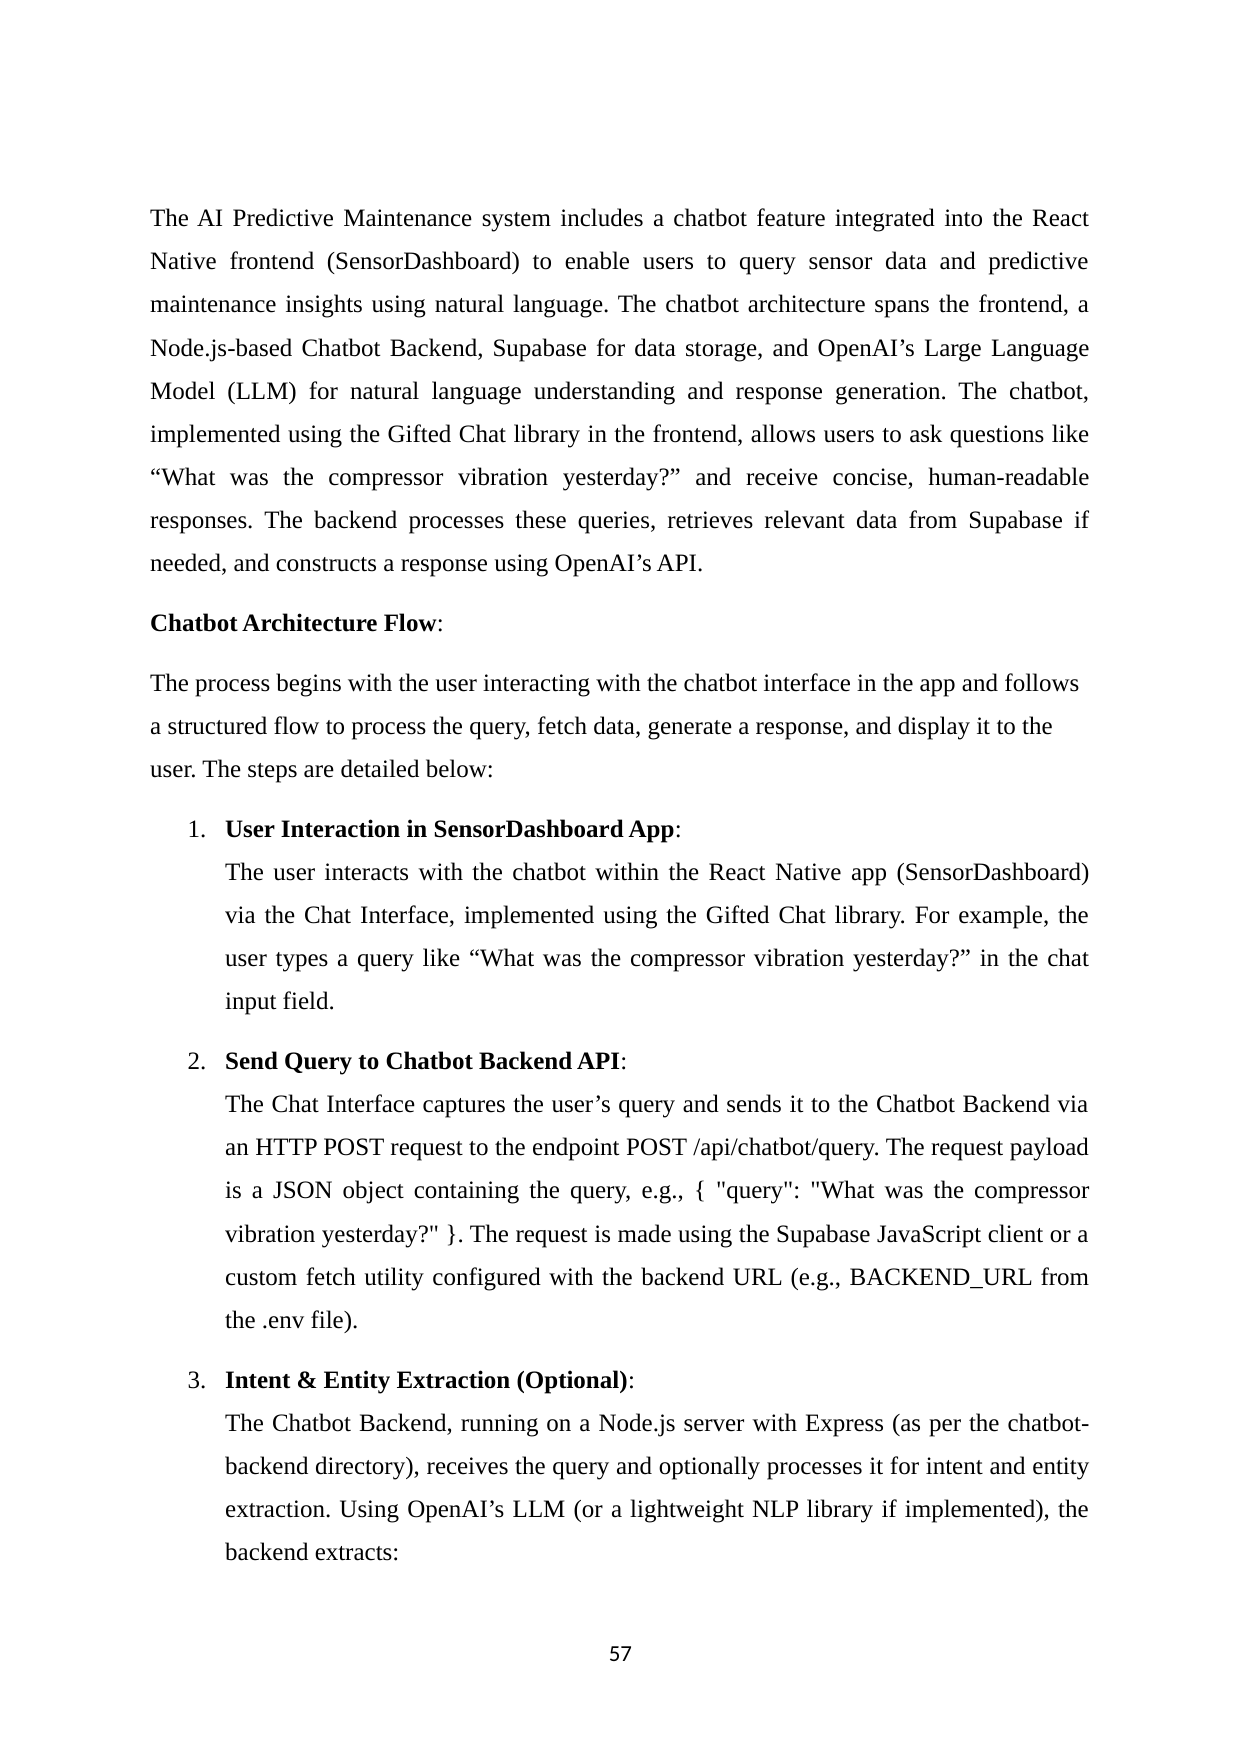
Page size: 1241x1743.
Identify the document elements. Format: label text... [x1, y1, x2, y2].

text The AI Predictive Maintenance system includes a chatbot feature integrated into the React Native frontend (SensorDashboard) to enable users to query sensor data and predictive maintenance insights using natural language. The chatbot architecture spans the frontend, a Node.js-based Chatbot Backend, Supabase for data storage, and OpenAI’s Large Language Model (LLM) for natural language understanding and response generation. The chatbot, implemented using the Gifted Chat library in the frontend, allows users to ask questions like “What was the compressor vibration yesterday?” and receive concise, human-readable responses. The backend processes these queries, retrieves relevant data from Supabase if needed, and constructs a response using OpenAI’s API. [150, 203, 1090, 577]
list Intent & Entity Extraction (Optional): [187, 1365, 1090, 1393]
list User Interaction in SensorDashboard App: [187, 814, 1090, 843]
text Chatbot Architecture Flow: [150, 608, 1090, 637]
text The Chat Interface captures the user’s query and sends it to the Chatbot Backend via an HTTP POST request to the endpoint POST /api/chatbot/query. The request payload is a JSON object containing the query, e.g., { "query": "What was the compressor vibration yesterday?" }. The request is made using the Supabase JavaScript client or a custom fetch utility configured with the backend URL (e.g., BACKEND_URL from the .env file). [225, 1089, 1090, 1334]
text The process begins with the user interacting with the chatbot interface in the app and follows a structured flow to process the query, fetch data, generate a response, and display it to the user. The steps are detailed below: [150, 668, 1090, 783]
text The Chatbot Backend, running on a Node.js server with Express (as per the chatbot-backend directory), receives the query and optionally processes it for intent and entity extraction. Using OpenAI’s LLM (or a lightweight NLP library if implemented), the backend extracts: [225, 1408, 1090, 1566]
text The user interacts with the chatbot within the React Native app (SensorDashboard) via the Chat Interface, implemented using the Gifted Chat library. For example, the user types a query like “What was the compressor vibration yesterday?” in the chat input field. [225, 857, 1090, 1015]
list Send Query to Chatbot Backend API: [187, 1046, 1090, 1075]
